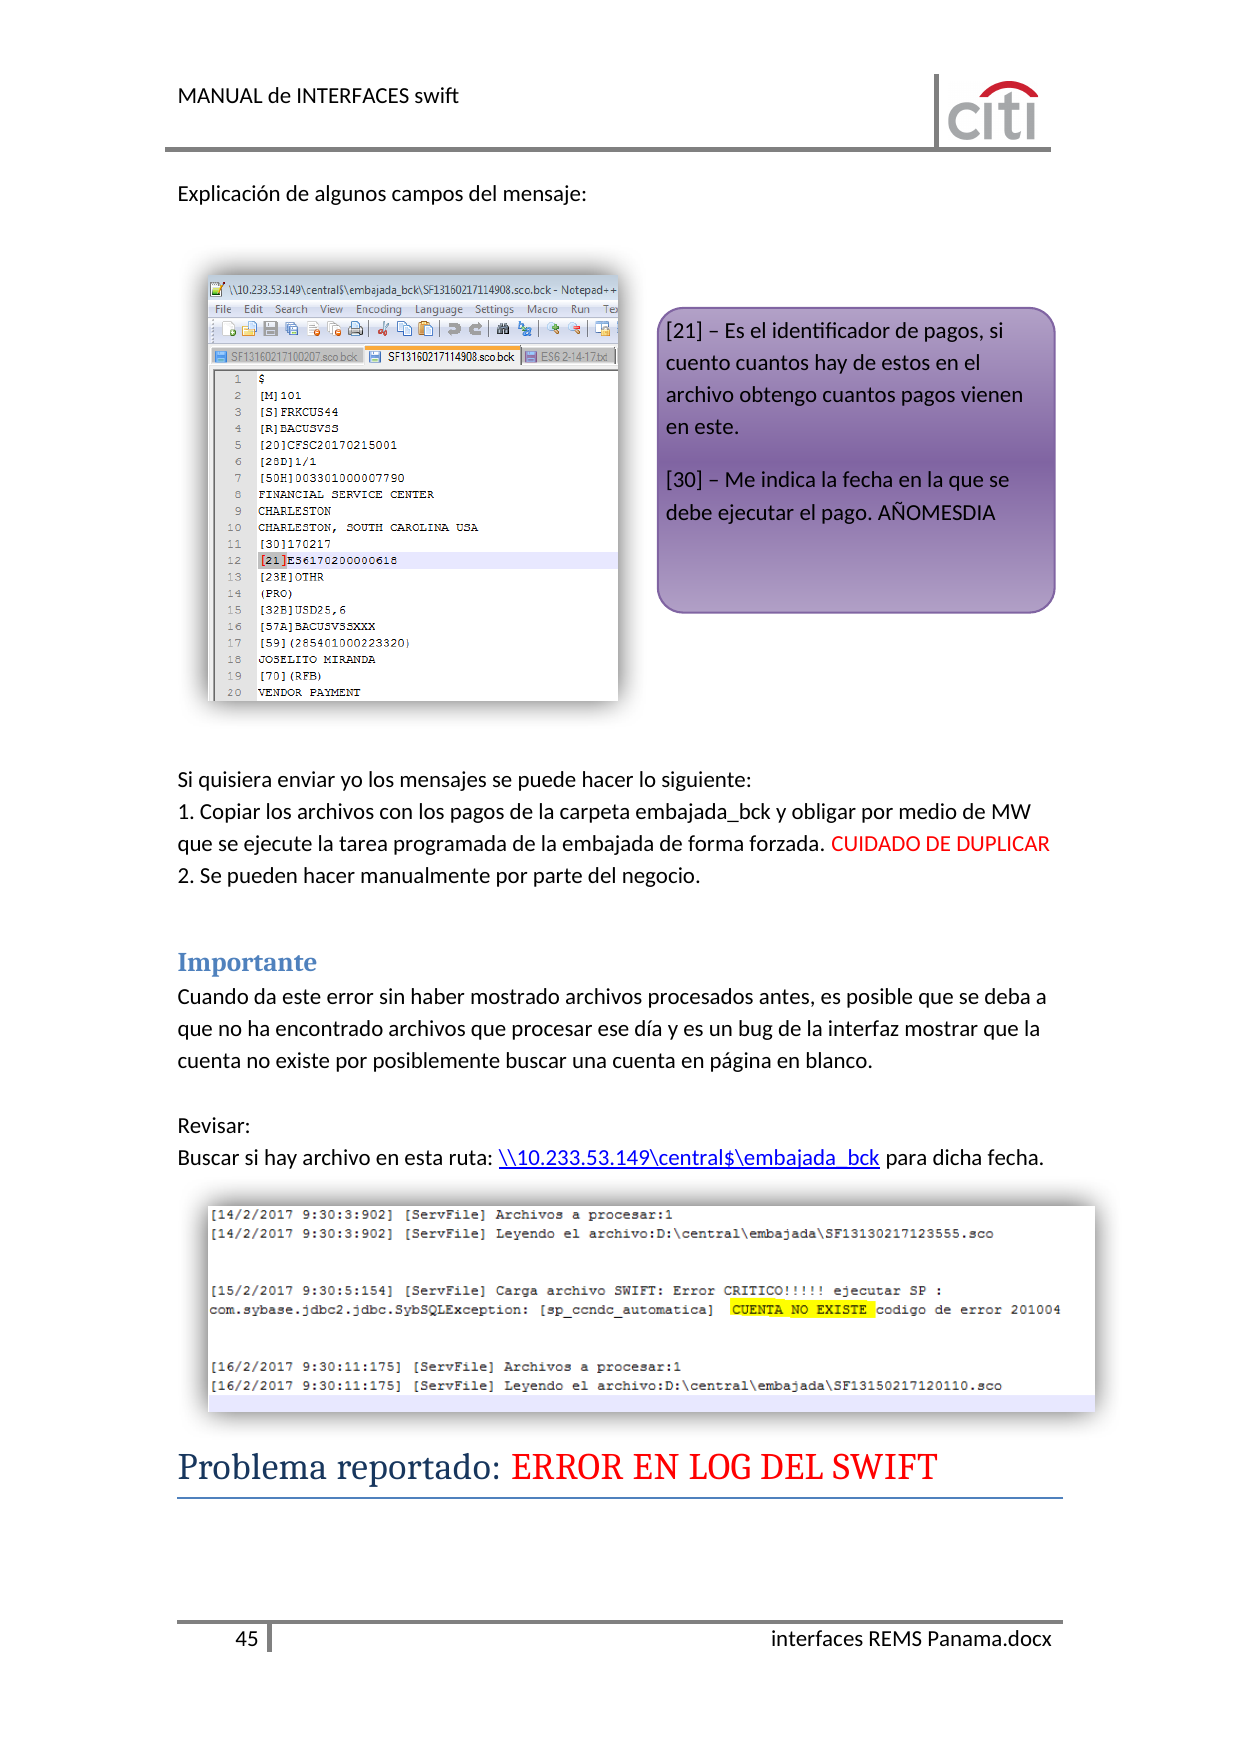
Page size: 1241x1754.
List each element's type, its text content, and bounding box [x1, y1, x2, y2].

text 1. Copiar los archivos con los pagos de la carpeta embajada_bck y obligar por medio de MW que se ejecute la tarea programada de la embajada de forma forzada. CUIDADO DE DUPLICAR [177, 797, 1063, 857]
picture [208, 1206, 1095, 1412]
text 2. Se pueden hacer manualmente por parte del negocio. [177, 861, 1063, 889]
text Si quisiera enviar yo los mensajes se puede hacer lo siguiente: [177, 765, 1063, 793]
subtitle Importante [177, 947, 1063, 978]
title Problema reportado: ERROR EN LOG DEL SWIFT [177, 1445, 1063, 1497]
text Explicación de algunos campos del mensaje: [177, 179, 1063, 208]
text Cuando da este error sin haber mostrado archivos procesados antes, es posible que se deba a que no ha encontrado archivos que procesar ese día y es un bug de la interfaz mostrar que la cuenta no existe por posiblemente buscar una cuenta en página en blanco. [177, 982, 1063, 1075]
picture [208, 275, 618, 701]
picture [948, 81, 1039, 140]
text Revisar: [177, 1111, 1063, 1139]
text Buscar si hay archivo en esta ruta: \\10.233.53.149\central$\embajada_bck para dicha fecha. [177, 1143, 1063, 1171]
